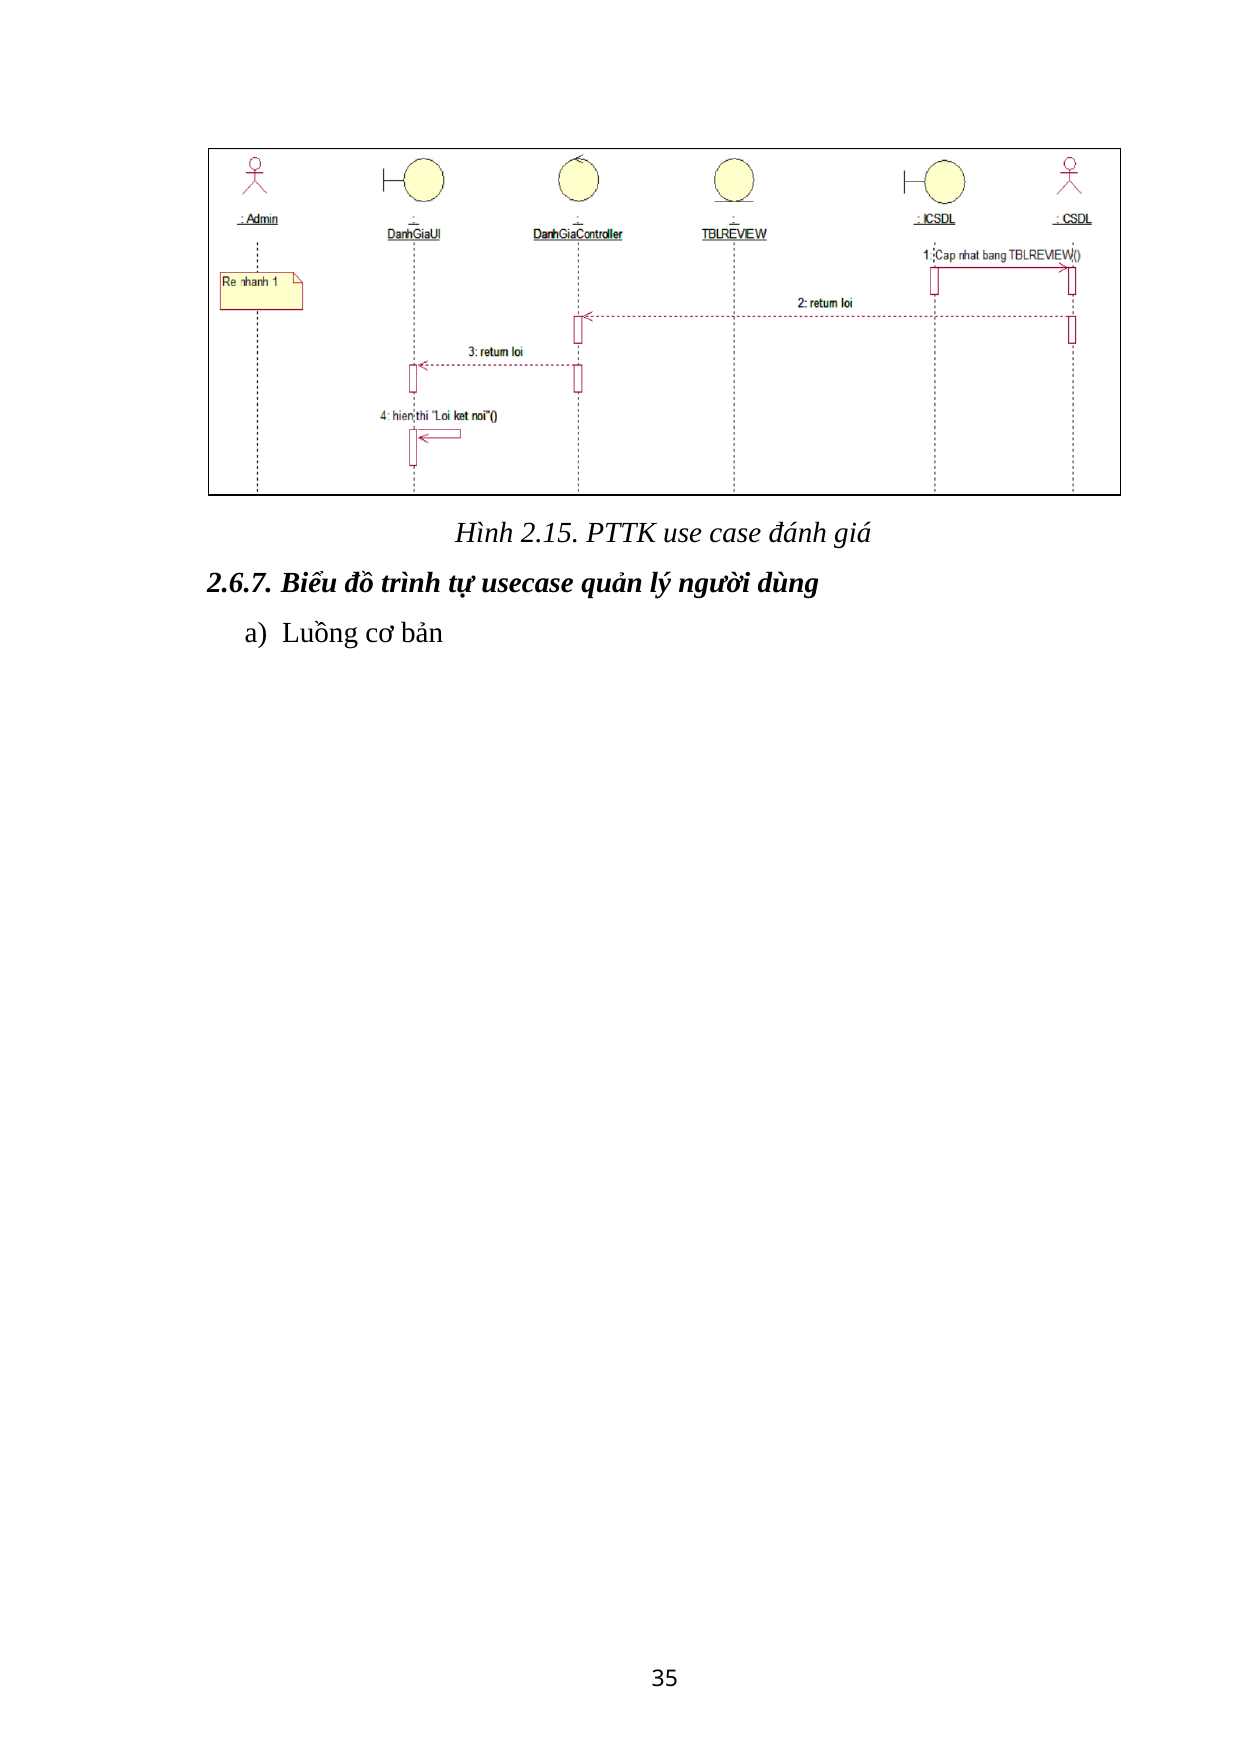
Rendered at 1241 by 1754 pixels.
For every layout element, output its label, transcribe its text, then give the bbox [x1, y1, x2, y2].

subtitle Biểu đồ trình tự usecase quản lý người dùng [207, 565, 1122, 599]
list Luồng cơ bản [244, 615, 1122, 649]
text Hình 2.15. PTTK use case đánh giá [207, 515, 1122, 548]
picture [209, 149, 1120, 494]
